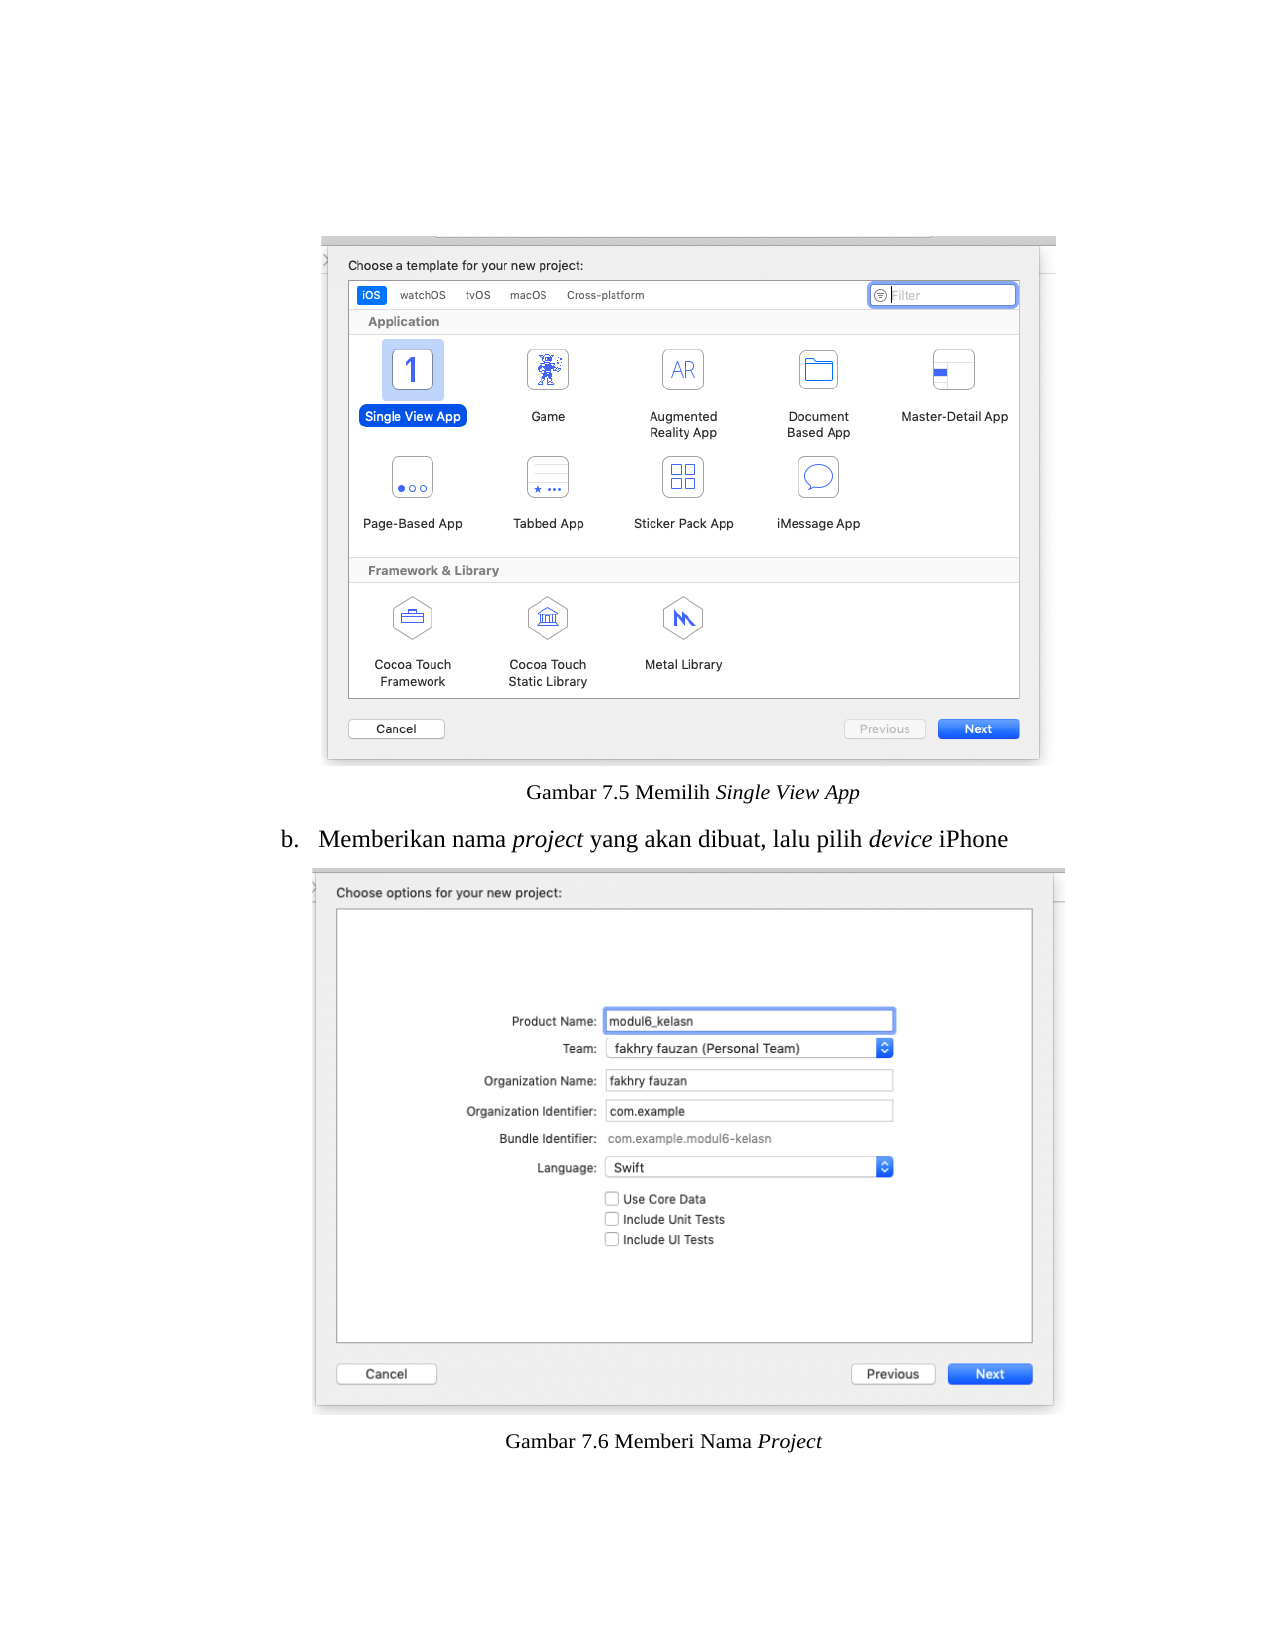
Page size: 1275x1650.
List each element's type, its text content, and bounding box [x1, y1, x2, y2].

picture [321, 236, 1056, 766]
list Memberikan nama project yang akan dibuat, lalu pilih device iPhone [281, 824, 1092, 853]
text Gambar 7.6 Memberi Nama Project [236, 1429, 1093, 1453]
text Gambar 7.5 Memilih Single View App [295, 780, 1093, 804]
picture [312, 868, 1065, 1415]
